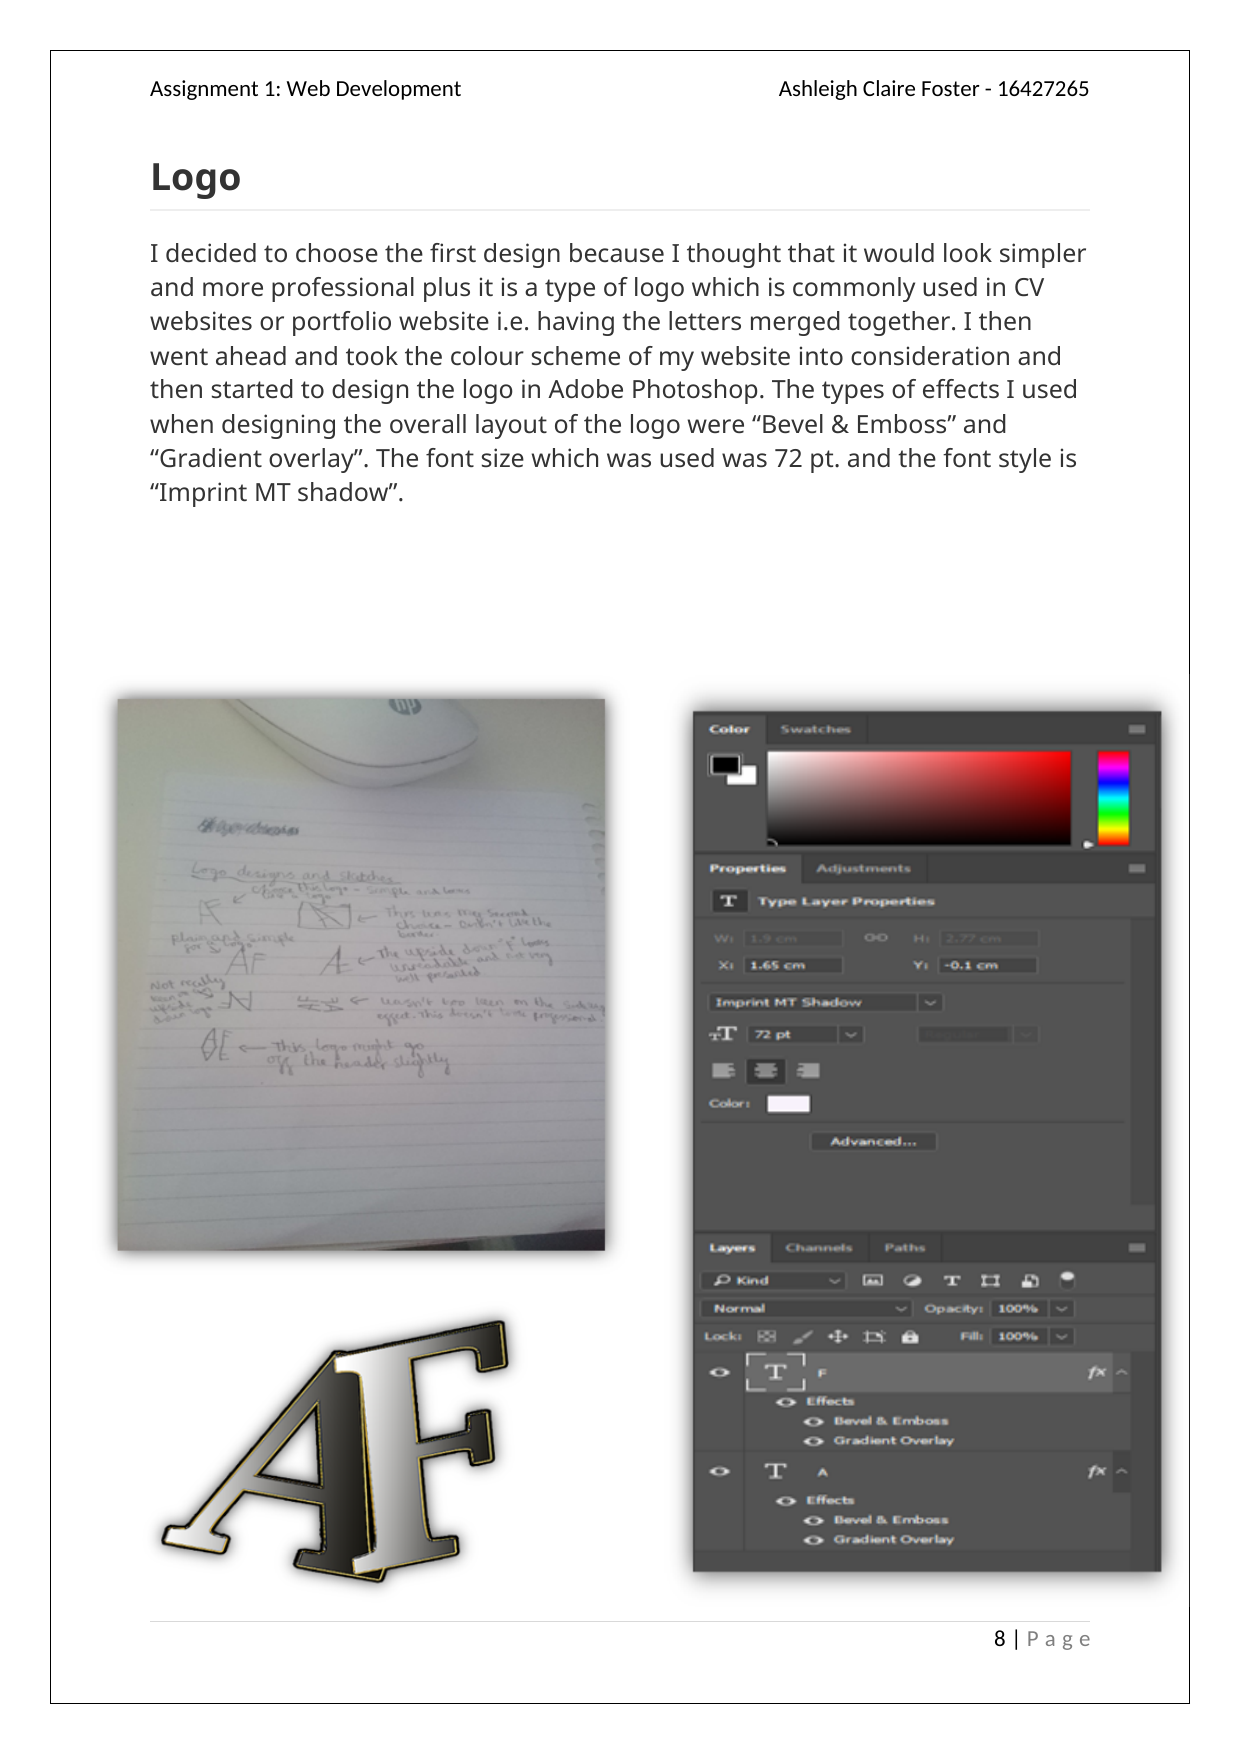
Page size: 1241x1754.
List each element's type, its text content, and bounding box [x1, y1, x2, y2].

text I decided to choose the first design because I thought that it would look simpler and more professional plus it is a type of logo which is commonly used in CV websites or portfolio website i.e. having the letters merged together. I then went ahead and took the colour scheme of my website into consideration and then started to design the logo in Adobe Photoshop. The types of effects I used when designing the overall layout of the logo were “Bevel & Emboss” and “Gradient overlay”. The font size which was used was 72 pt. and the font style is “Imprint MT shadow”. [150, 236, 1090, 508]
picture [662, 674, 1190, 1607]
text Logo [150, 150, 1090, 209]
picture [133, 1291, 533, 1610]
picture [90, 674, 630, 1275]
